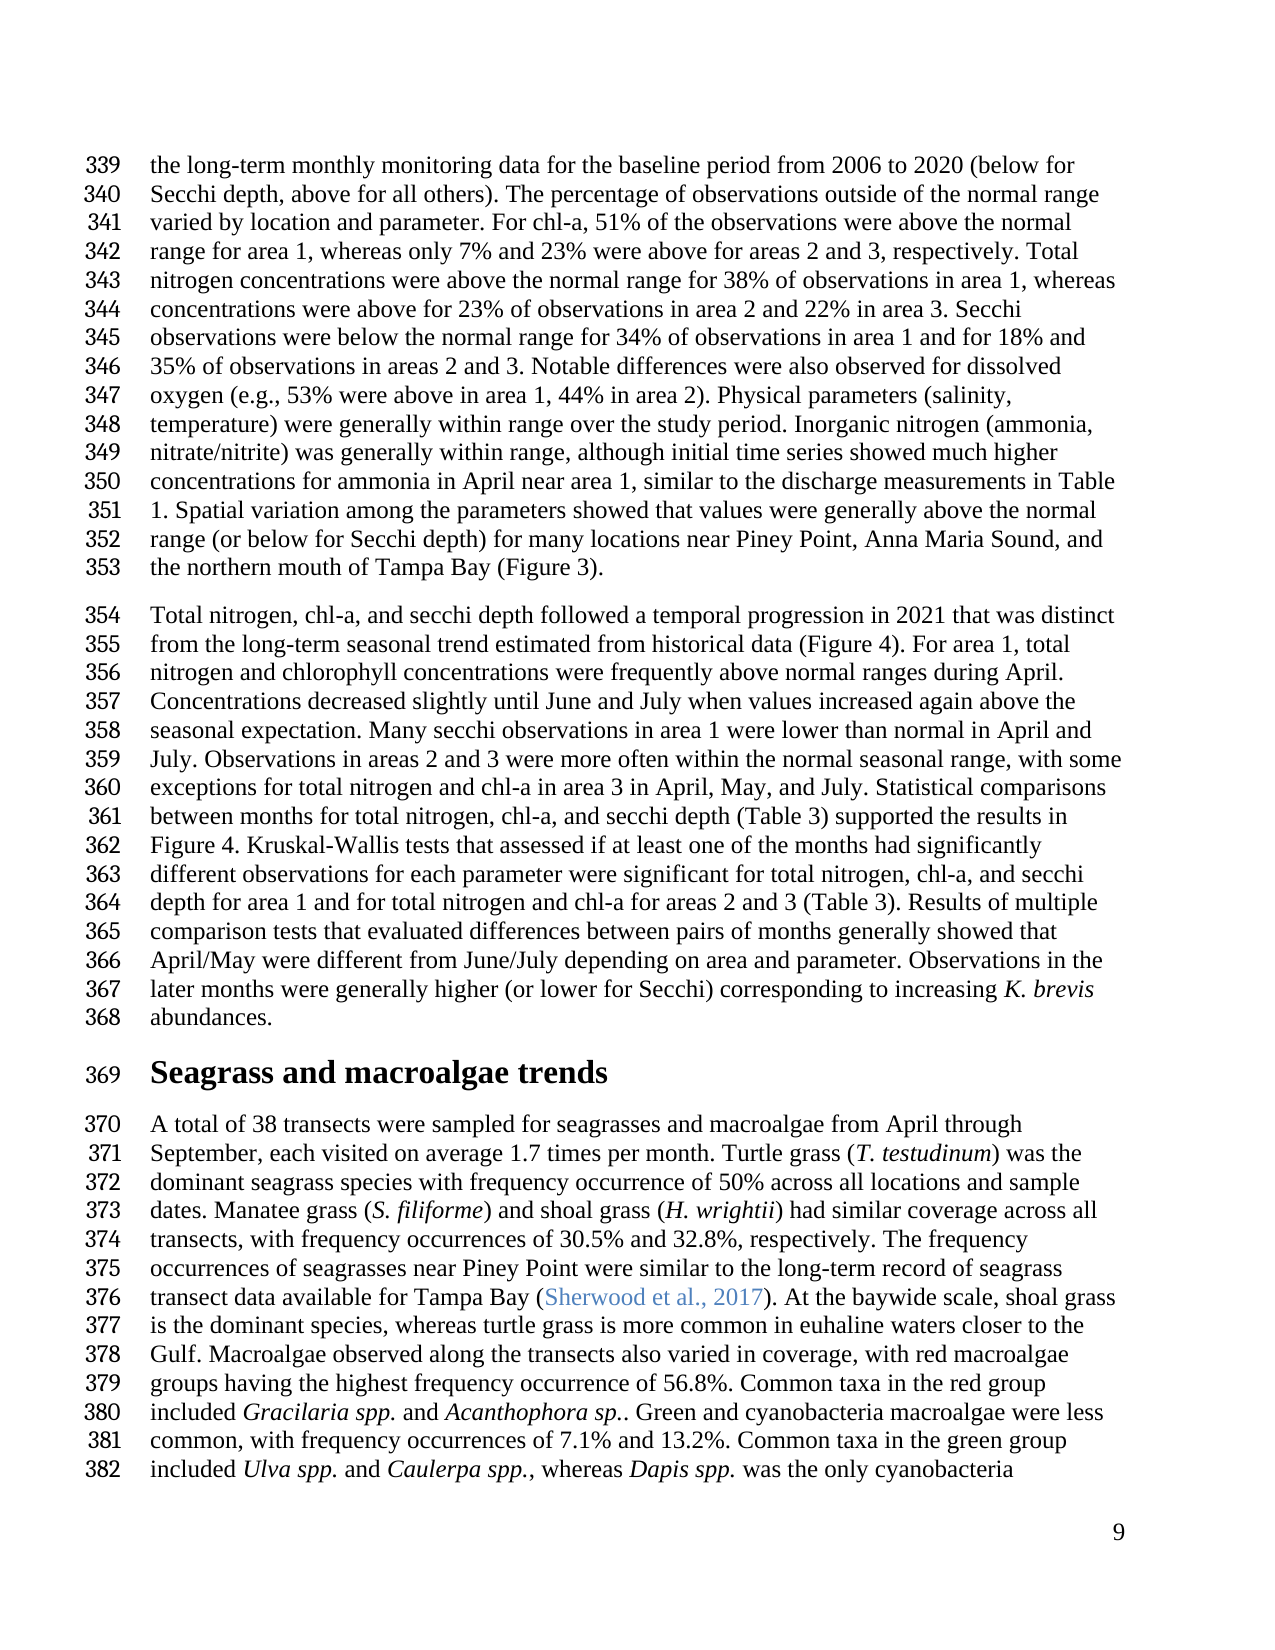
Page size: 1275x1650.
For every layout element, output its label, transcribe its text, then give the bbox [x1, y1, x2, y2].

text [150, 1109, 1125, 1483]
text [150, 150, 1125, 581]
text Total nitrogen, chl-a, and secchi depth followed a temporal progression in 2021 that was distinct from the long-term seasonal trend estimated from historical data (Figure 4). For area 1, total nitrogen and chlorophyll concentrations were frequently above normal ranges during April. Concentrations decreased slightly until June and July when values increased again above the seasonal expectation. Many secchi observations in area 1 were lower than normal in April and July. Observations in areas 2 and 3 were more often within the normal seasonal range, with some exceptions for total nitrogen and chl-a in area 3 in April, May, and July. Statistical comparisons between months for total nitrogen, chl-a, and secchi depth (Table 3) supported the results in Figure 4. Kruskal-Wallis tests that assessed if at least one of the months had significantly different observations for each parameter were significant for total nitrogen, chl-a, and secchi depth for area 1 and for total nitrogen and chl-a for areas 2 and 3 (Table 3). Results of multiple comparison tests that evaluated differences between pairs of months generally showed that April/May were different from June/July depending on area and parameter. Observations in the later months were generally higher (or lower for Secchi) corresponding to increasing K. brevis abundances. [150, 600, 1125, 1031]
subtitle Seagrass and macroalgae trends [150, 1052, 1125, 1090]
